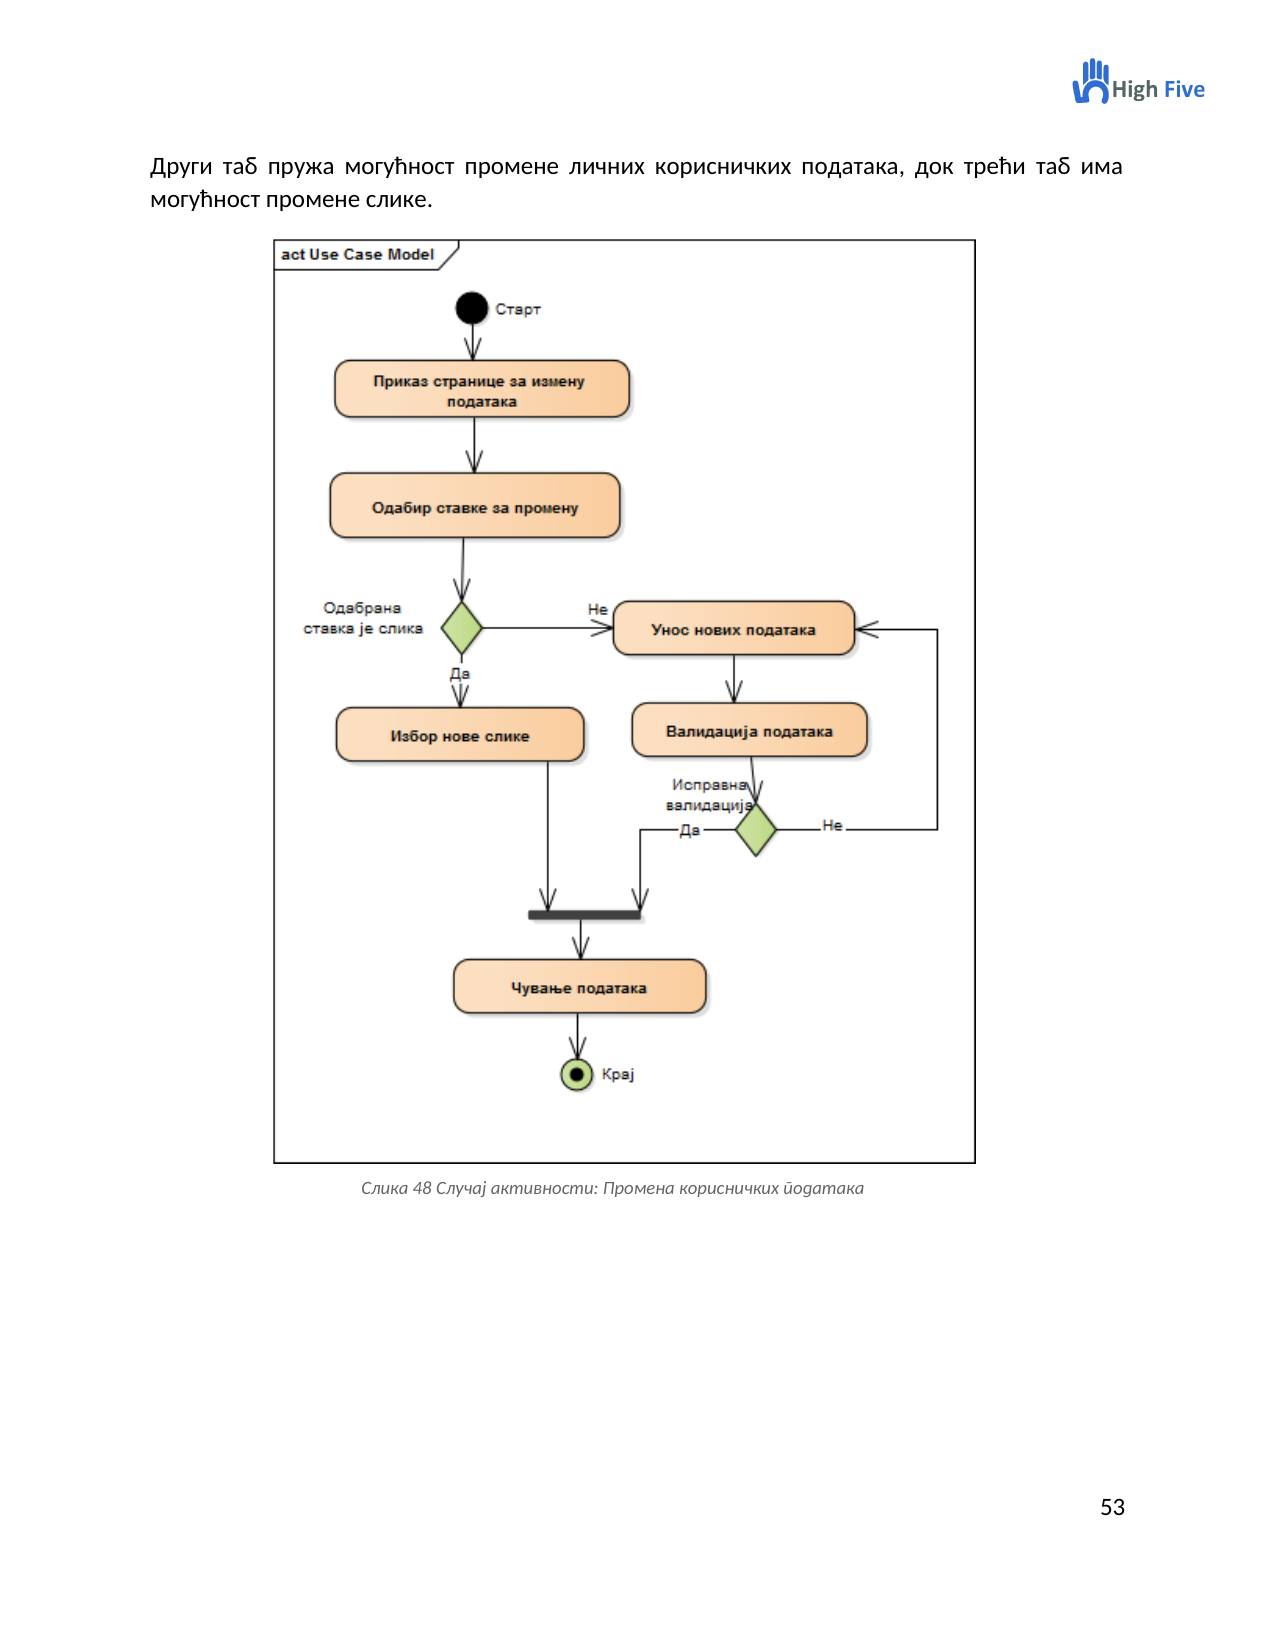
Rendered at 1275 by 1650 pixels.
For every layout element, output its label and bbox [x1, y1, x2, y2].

text [150, 150, 1125, 213]
picture [1069, 53, 1223, 110]
picture [272, 238, 976, 1164]
